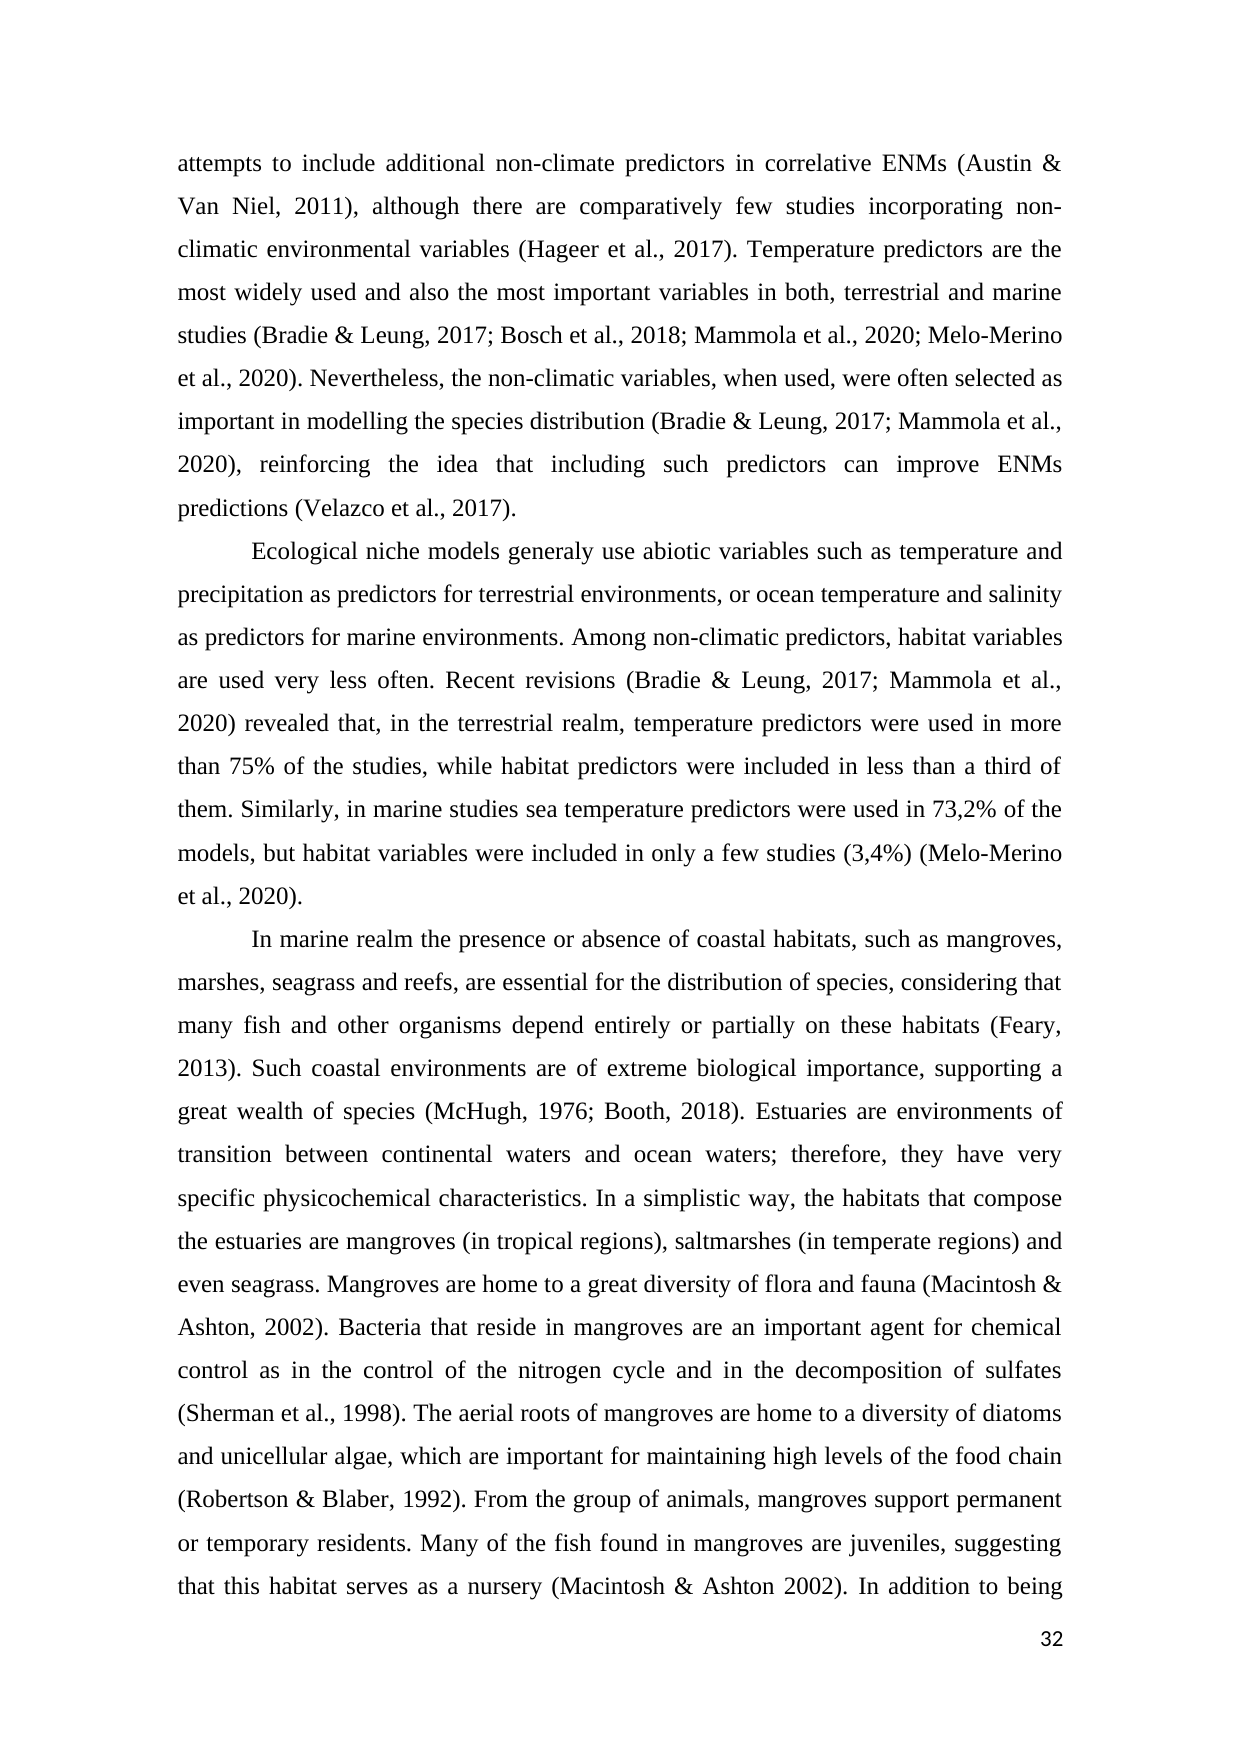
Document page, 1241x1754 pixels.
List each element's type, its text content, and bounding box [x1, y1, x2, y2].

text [177, 148, 1063, 521]
text Ecological niche models generaly use abiotic variables such as temperature and precipitation as predictors for terrestrial environments, or ocean temperature and salinity as predictors for marine environments. Among non-climatic predictors, habitat variables are used very less often. Recent revisions (Bradie & Leung, 2017; Mammola et al., 2020) revealed that, in the terrestrial realm, temperature predictors were used in more than 75% of the studies, while habitat predictors were included in less than a third of them. Similarly, in marine studies sea temperature predictors were used in 73,2% of the models, but habitat variables were included in only a few studies (3,4%) (Melo-Merino et al., 2020). [177, 536, 1063, 909]
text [177, 924, 1063, 1599]
